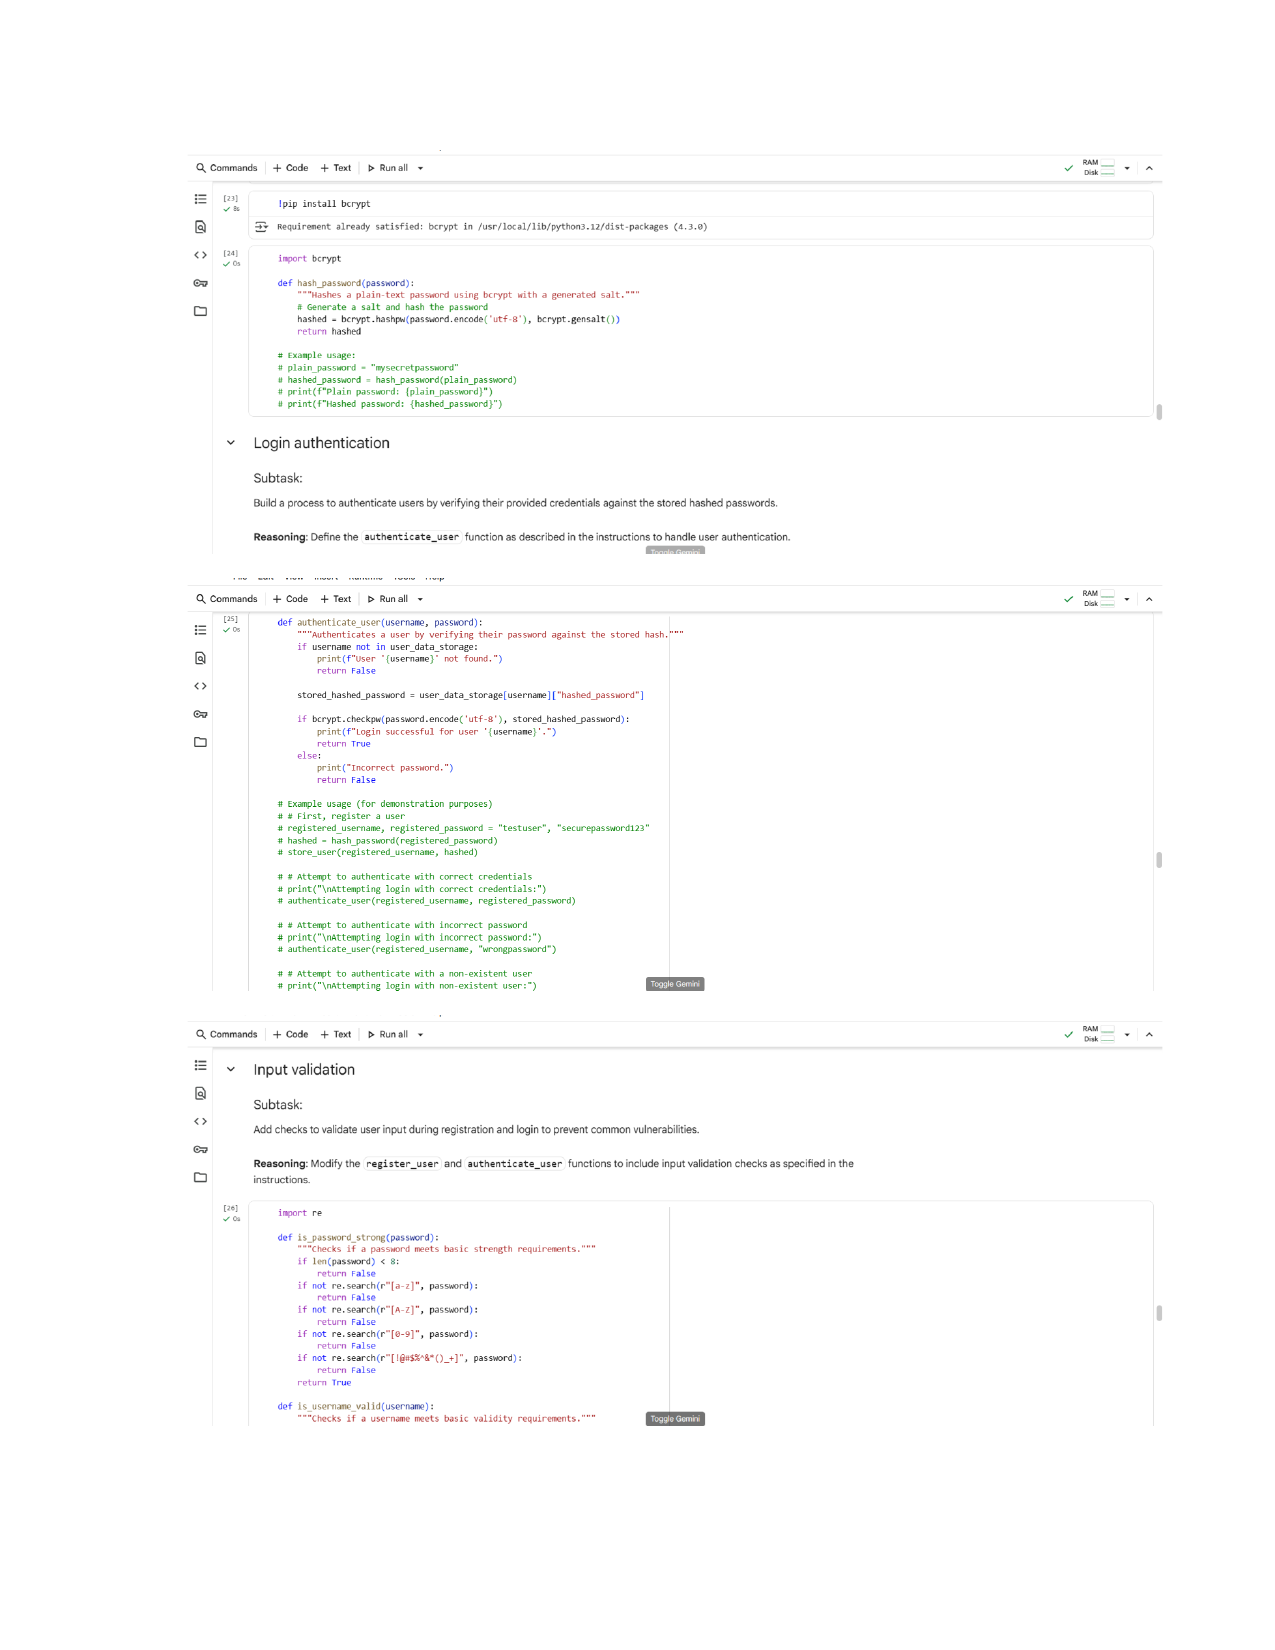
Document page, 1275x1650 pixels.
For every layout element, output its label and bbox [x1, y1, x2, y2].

picture [187, 1015, 1163, 1426]
picture [187, 150, 1163, 554]
picture [187, 578, 1163, 991]
